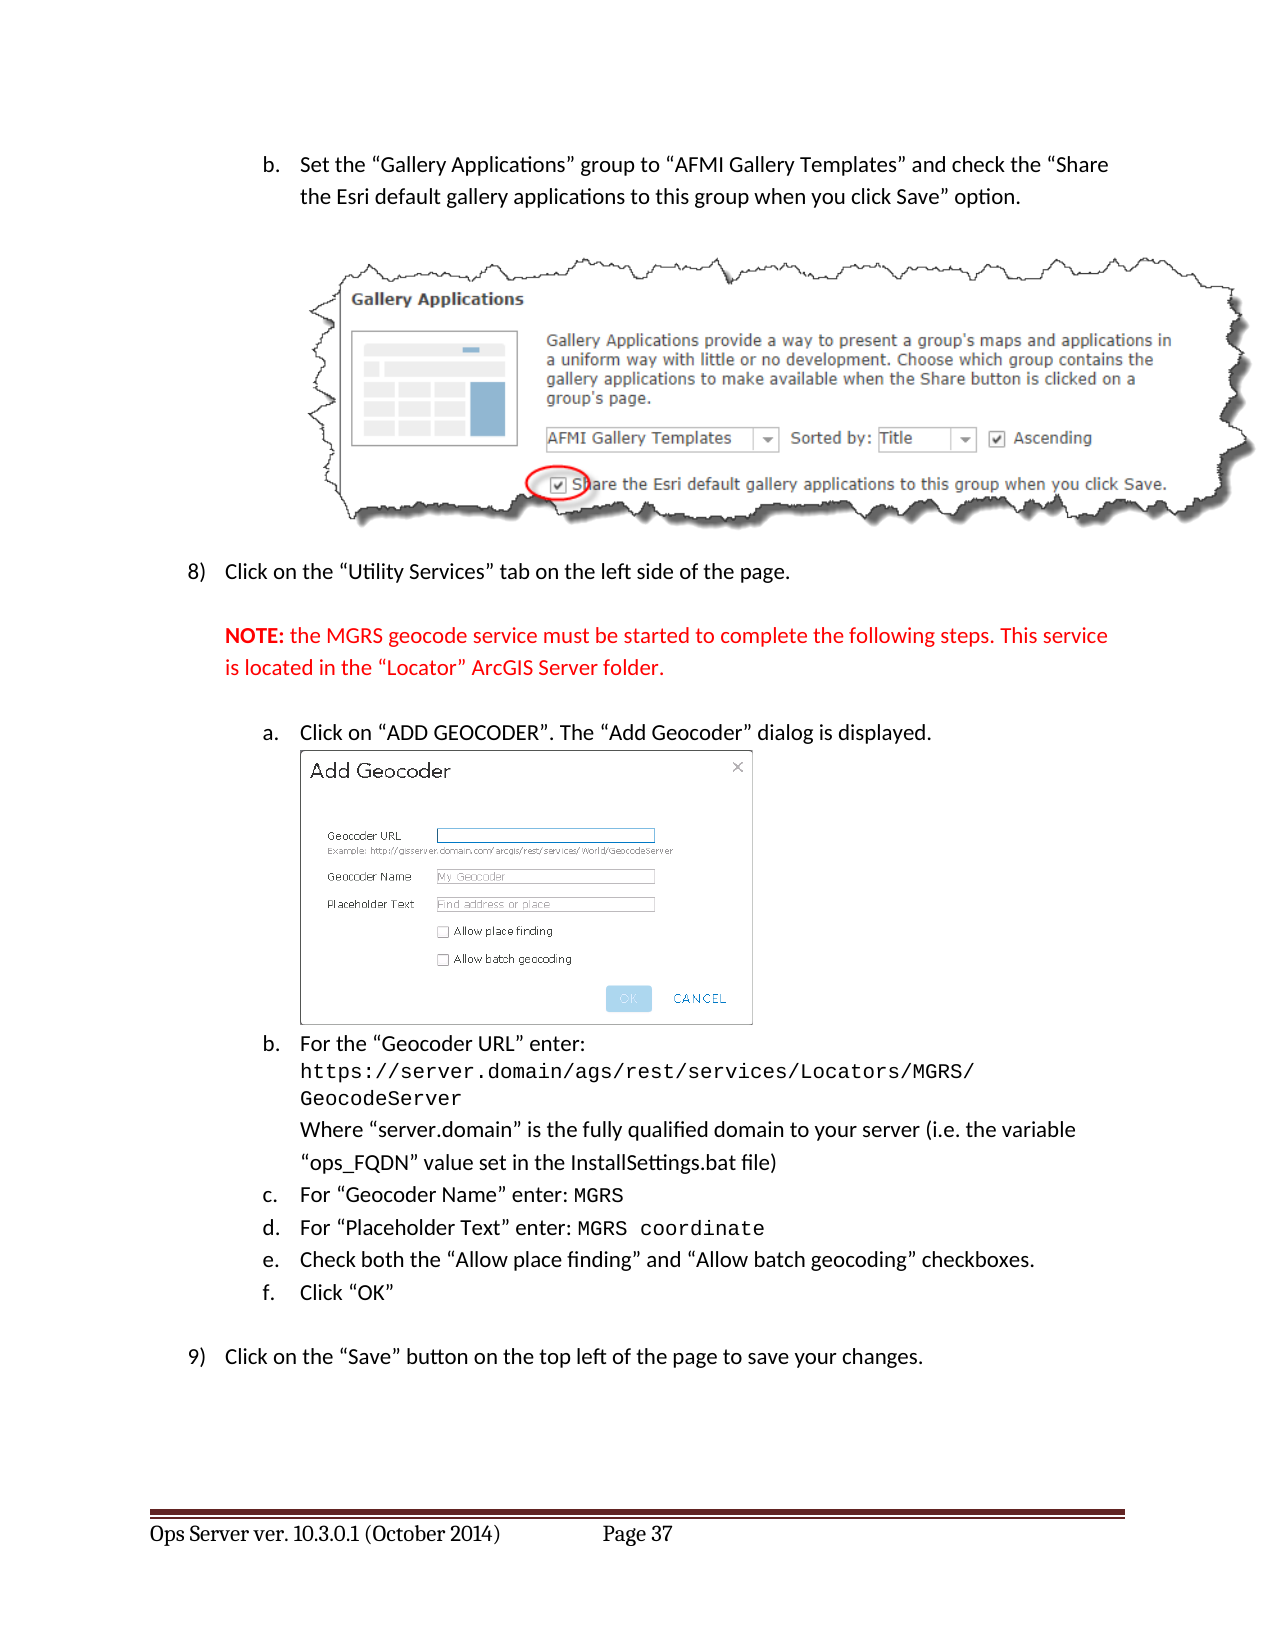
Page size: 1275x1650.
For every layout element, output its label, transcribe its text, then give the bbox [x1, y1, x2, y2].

list Check both the “Allow place finding” and “Allow batch geocoding” checkboxes. [262, 1246, 1125, 1274]
list For “Geocoder Name” enter: MGRS [262, 1180, 1125, 1208]
list Click on the “Utility Services” tab on the left side of the page. [187, 557, 1125, 585]
list Where “server.domain” is the fully qualified domain to your server (i.e. the variable “ops_FQDN” value set in the InstallSettings.bat file) [300, 1116, 1125, 1176]
picture [300, 246, 1275, 553]
list Click on “ADD GEOCODER”. The “Add Geocoder” dialog is displayed. [262, 718, 1125, 746]
list For the “Geocoder URL” enter: [262, 1029, 1125, 1057]
list Click “OK” [262, 1278, 1125, 1306]
list Click on the “Save” button on the top left of the page to save your changes. [187, 1342, 1125, 1370]
list NOTE: the MGRS geocode service must be started to complete the following steps. This service is located in the “Locator” ArcGIS Server folder. [225, 621, 1125, 682]
list For “Placeholder Text” enter: MGRS coordinate [262, 1213, 1125, 1241]
list Set the “Gallery Applications” group to “AFMI Gallery Templates” and check the “Share the Esri default gallery applications to this group when you click Save” option. [262, 150, 1125, 210]
list https://server.domain/ags/rest/services/Locators/MGRS/GeocodeServer [300, 1061, 1125, 1112]
picture [300, 750, 753, 1025]
